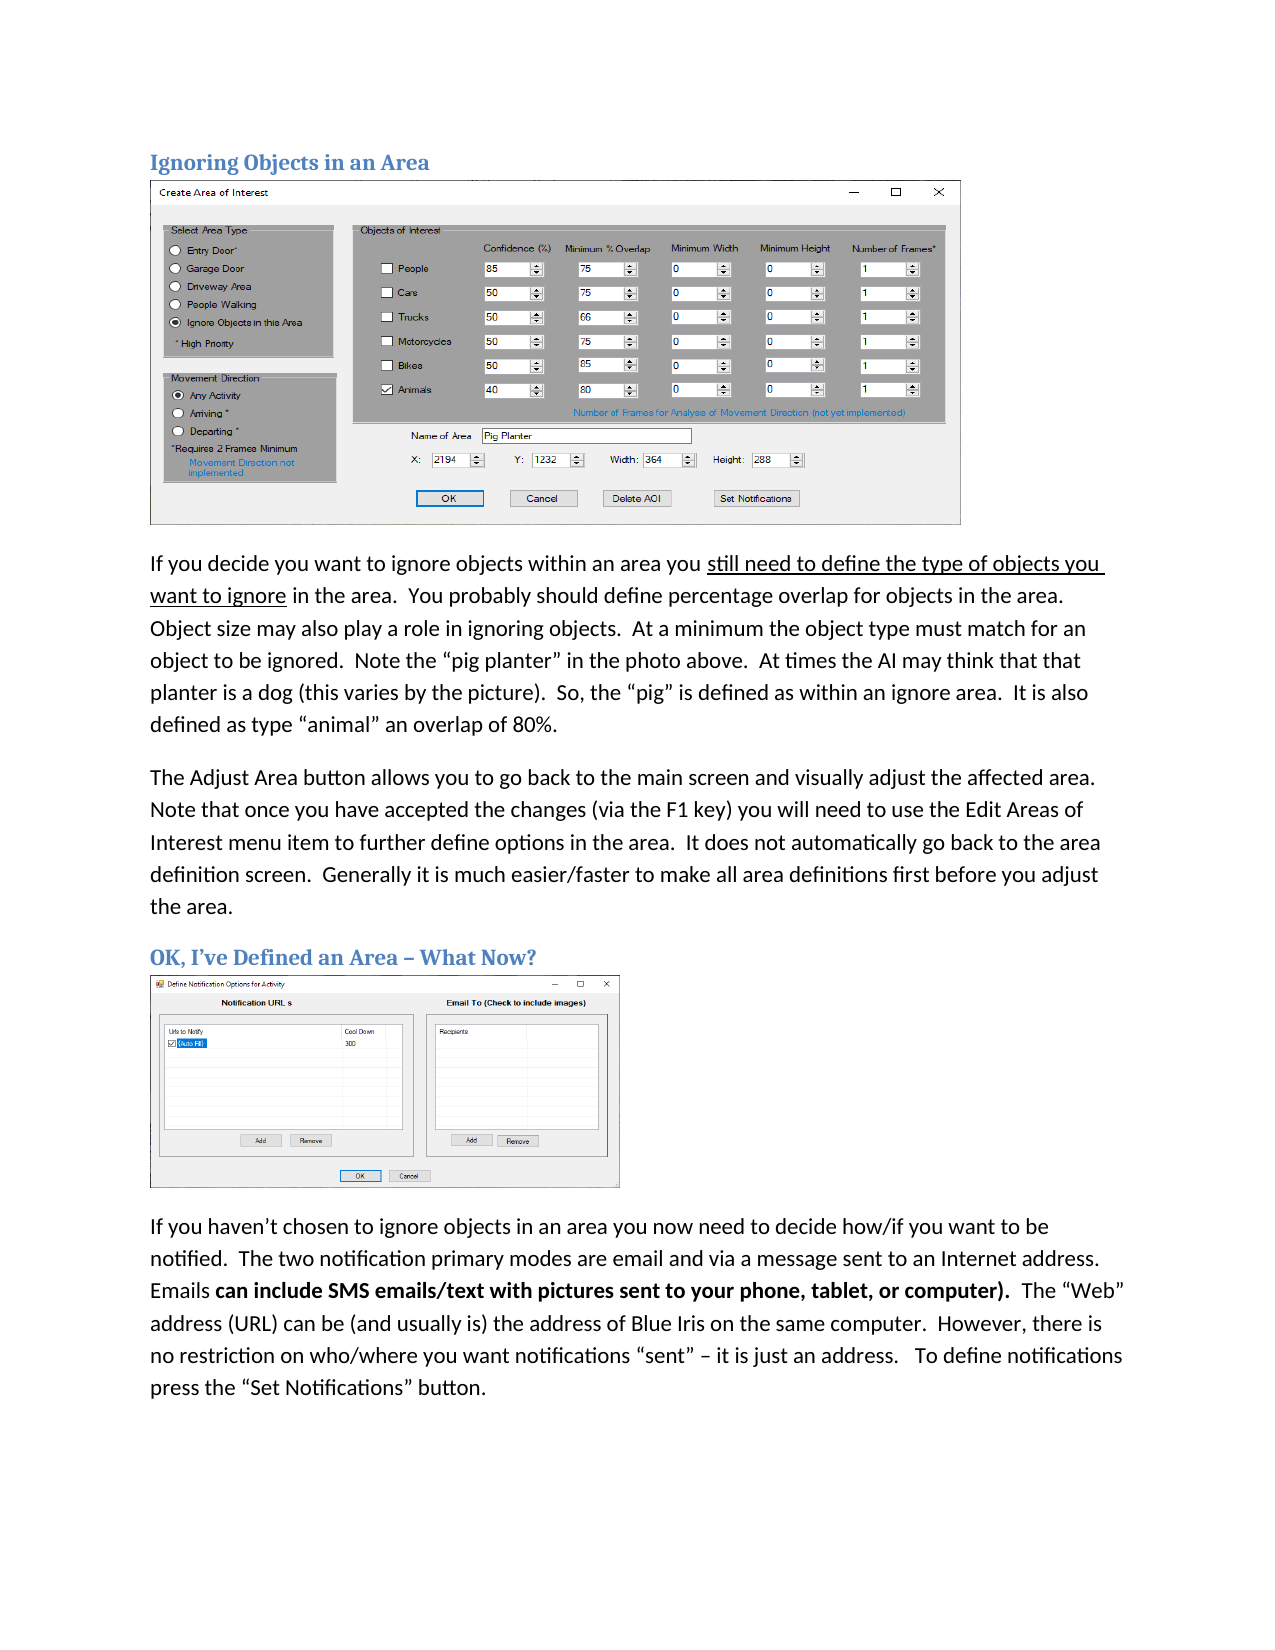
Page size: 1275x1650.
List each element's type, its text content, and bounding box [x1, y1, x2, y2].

text If you haven’t chosen to ignore objects in an area you now need to decide how/if you want to be notified. The two notification primary modes are email and via a message sent to an Internet address. Emails can include SMS emails/text with pictures sent to your phone, tablet, or computer). The “Web” address (URL) can be (and usually is) the address of Blue Iris on the same computer. However, there is no restriction on who/where you want notifications “sent” – it is just an address. To define notifications press the “Set Notifications” button. [150, 1212, 1125, 1401]
text If you decide you want to ignore objects within an area you still need to define the type of objects you want to ignore in the area. You probably should define percentage overlap for objects in the area. Object size may also play a role in ignoring objects. At a minimum the object type must match for an object to be ignored. Note the “pig planter” in the photo above. At times the AI may think that that planter is a dog (this varies by the picture). So, the “pig” is defined as within an ignore area. It is also defined as type “animal” an overlap of 80%. [150, 549, 1125, 738]
subtitle Ignoring Objects in an Area [150, 150, 1125, 176]
text The Adjust Area button allows you to go back to the main screen and visually adjust the affected area. Note that once you have accepted the changes (via the F1 key) you will need to use the Edit Areas of Interest menu item to further define options in the area. It does not automatically go back to the area definition screen. Generally it is much easier/faster to make all area definitions first before you adjust the area. [150, 763, 1125, 920]
picture [150, 180, 961, 525]
picture [150, 975, 620, 1188]
subtitle OK, I’ve Defined an Area – What Now? [150, 945, 1125, 971]
